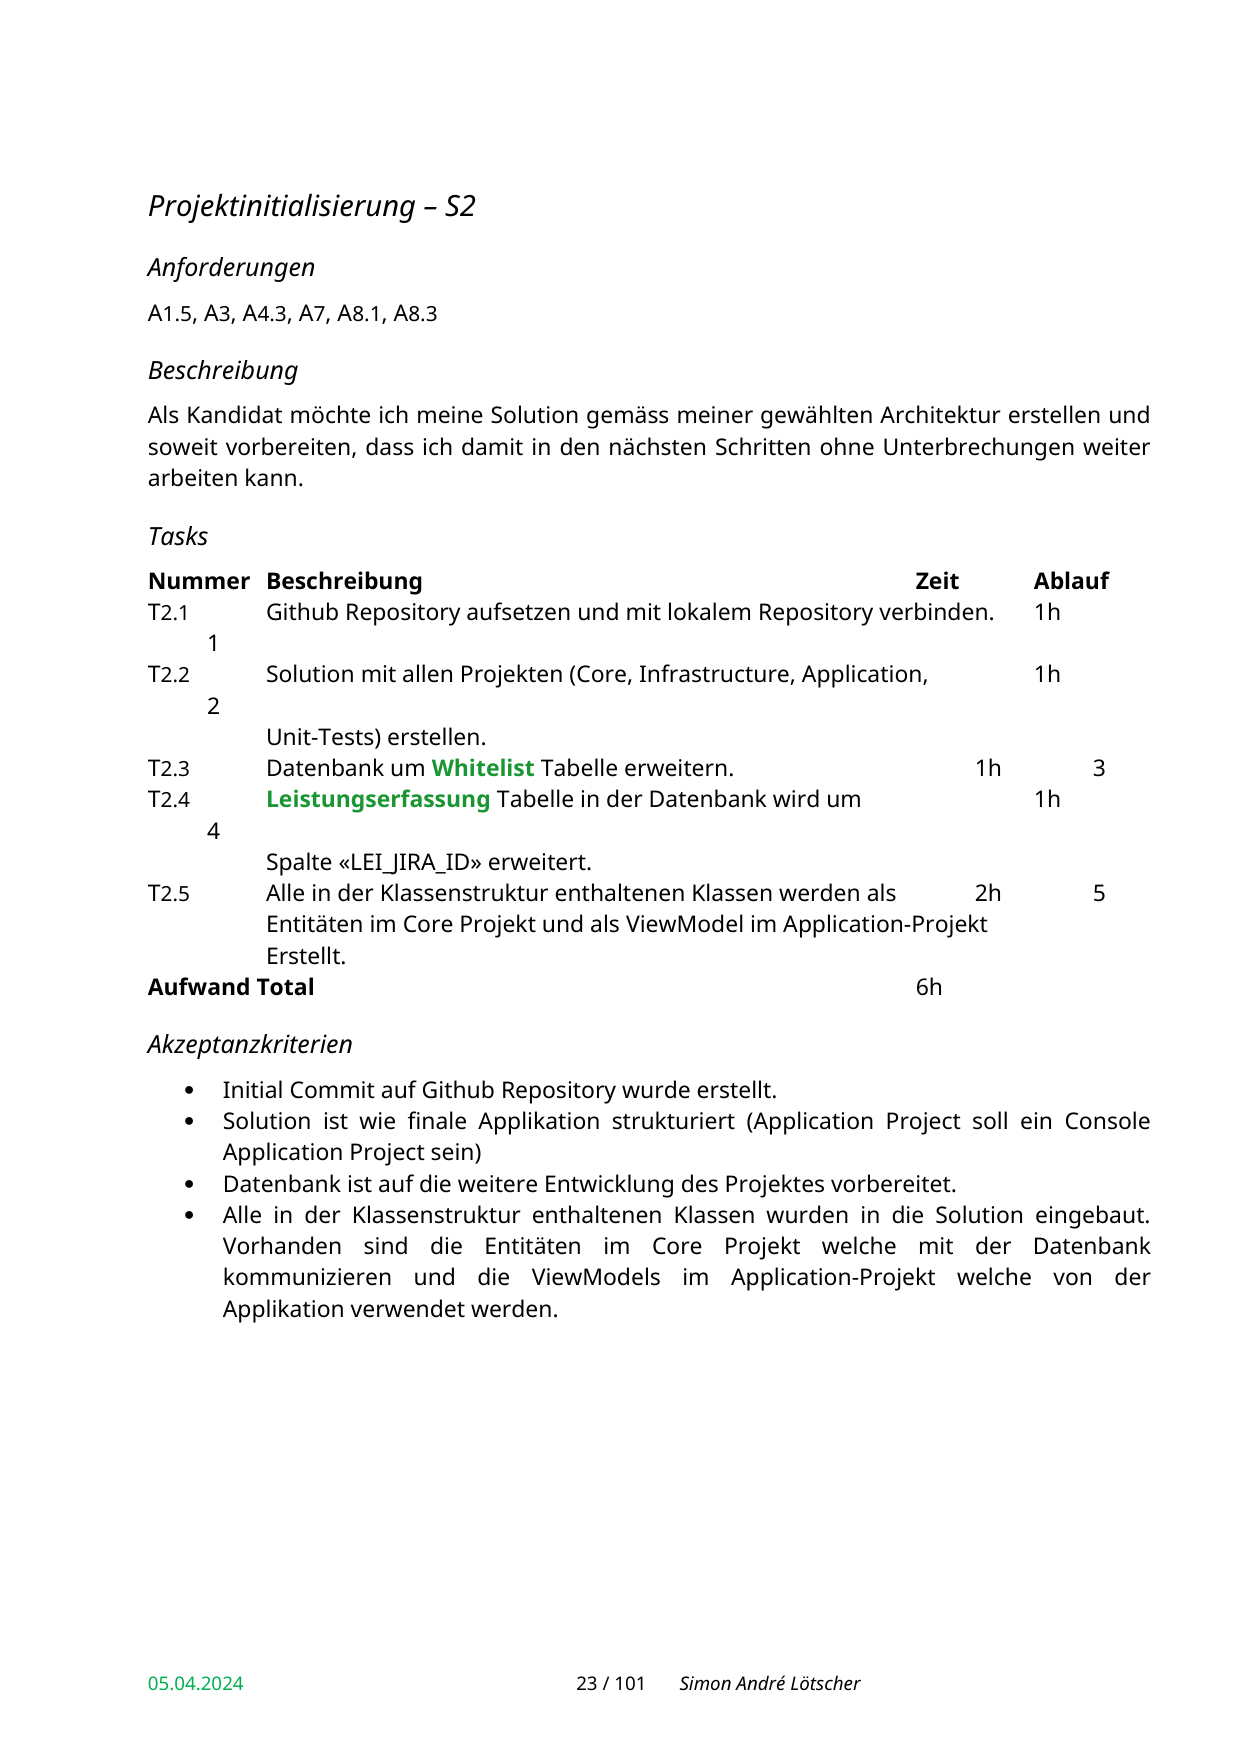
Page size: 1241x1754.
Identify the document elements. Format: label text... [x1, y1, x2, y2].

title Tasks [148, 518, 1152, 552]
text T2.2 Solution mit allen Projekten (Core, Infrastructure, Application, 1h 2 [148, 658, 1152, 721]
list Alle in der Klassenstruktur enthaltenen Klassen wurden in die Solution eingebaut. Vorhanden sind die Entitäten im Core Projekt welche mit der Datenbank kommunizieren und die ViewModels im Application-Projekt welche von der Applikation verwendet werden. [185, 1199, 1152, 1324]
text Erstellt. [148, 940, 1152, 971]
list Initial Commit auf Github Repository wurde erstellt. [185, 1074, 1152, 1105]
text T2.4 Leistungserfassung Tabelle in der Datenbank wird um 1h 4 [148, 783, 1152, 846]
text Unit-Tests) erstellen. [207, 721, 1152, 752]
title Anforderungen [148, 250, 1152, 284]
text Nummer Beschreibung Zeit Ablauf [148, 565, 1152, 596]
text T2.3 Datenbank um Whitelist Tabelle erweitern. 1h 3 [148, 752, 1152, 783]
title Akzeptanzkriterien [148, 1027, 1152, 1061]
list Datenbank ist auf die weitere Entwicklung des Projektes vorbereitet. [185, 1167, 1152, 1199]
text T2.5 Alle in der Klassenstruktur enthaltenen Klassen werden als 2h 5 [148, 877, 1152, 908]
list Solution ist wie finale Applikation strukturiert (Application Project soll ein Console Application Project sein) [185, 1105, 1152, 1167]
text A1.5, A3, A4.3, A7, A8.1, A8.3 [148, 297, 1152, 328]
text T2.1 Github Repository aufsetzen und mit lokalem Repository verbinden. 1h 1 [148, 596, 1152, 658]
text Spalte «LEI_JIRA_ID» erweitert. [148, 846, 1152, 877]
text Als Kandidat möchte ich meine Solution gemäss meiner gewählten Architektur erstellen und soweit vorbereiten, dass ich damit in den nächsten Schritten ohne Unterbrechungen weiter arbeiten kann. [148, 399, 1152, 493]
title Beschreibung [148, 353, 1152, 387]
text Aufwand Total 6h [148, 971, 1152, 1002]
text Projektinitialisierung – S2 [148, 185, 1152, 225]
text Entitäten im Core Projekt und als ViewModel im Application-Projekt [148, 908, 1152, 940]
